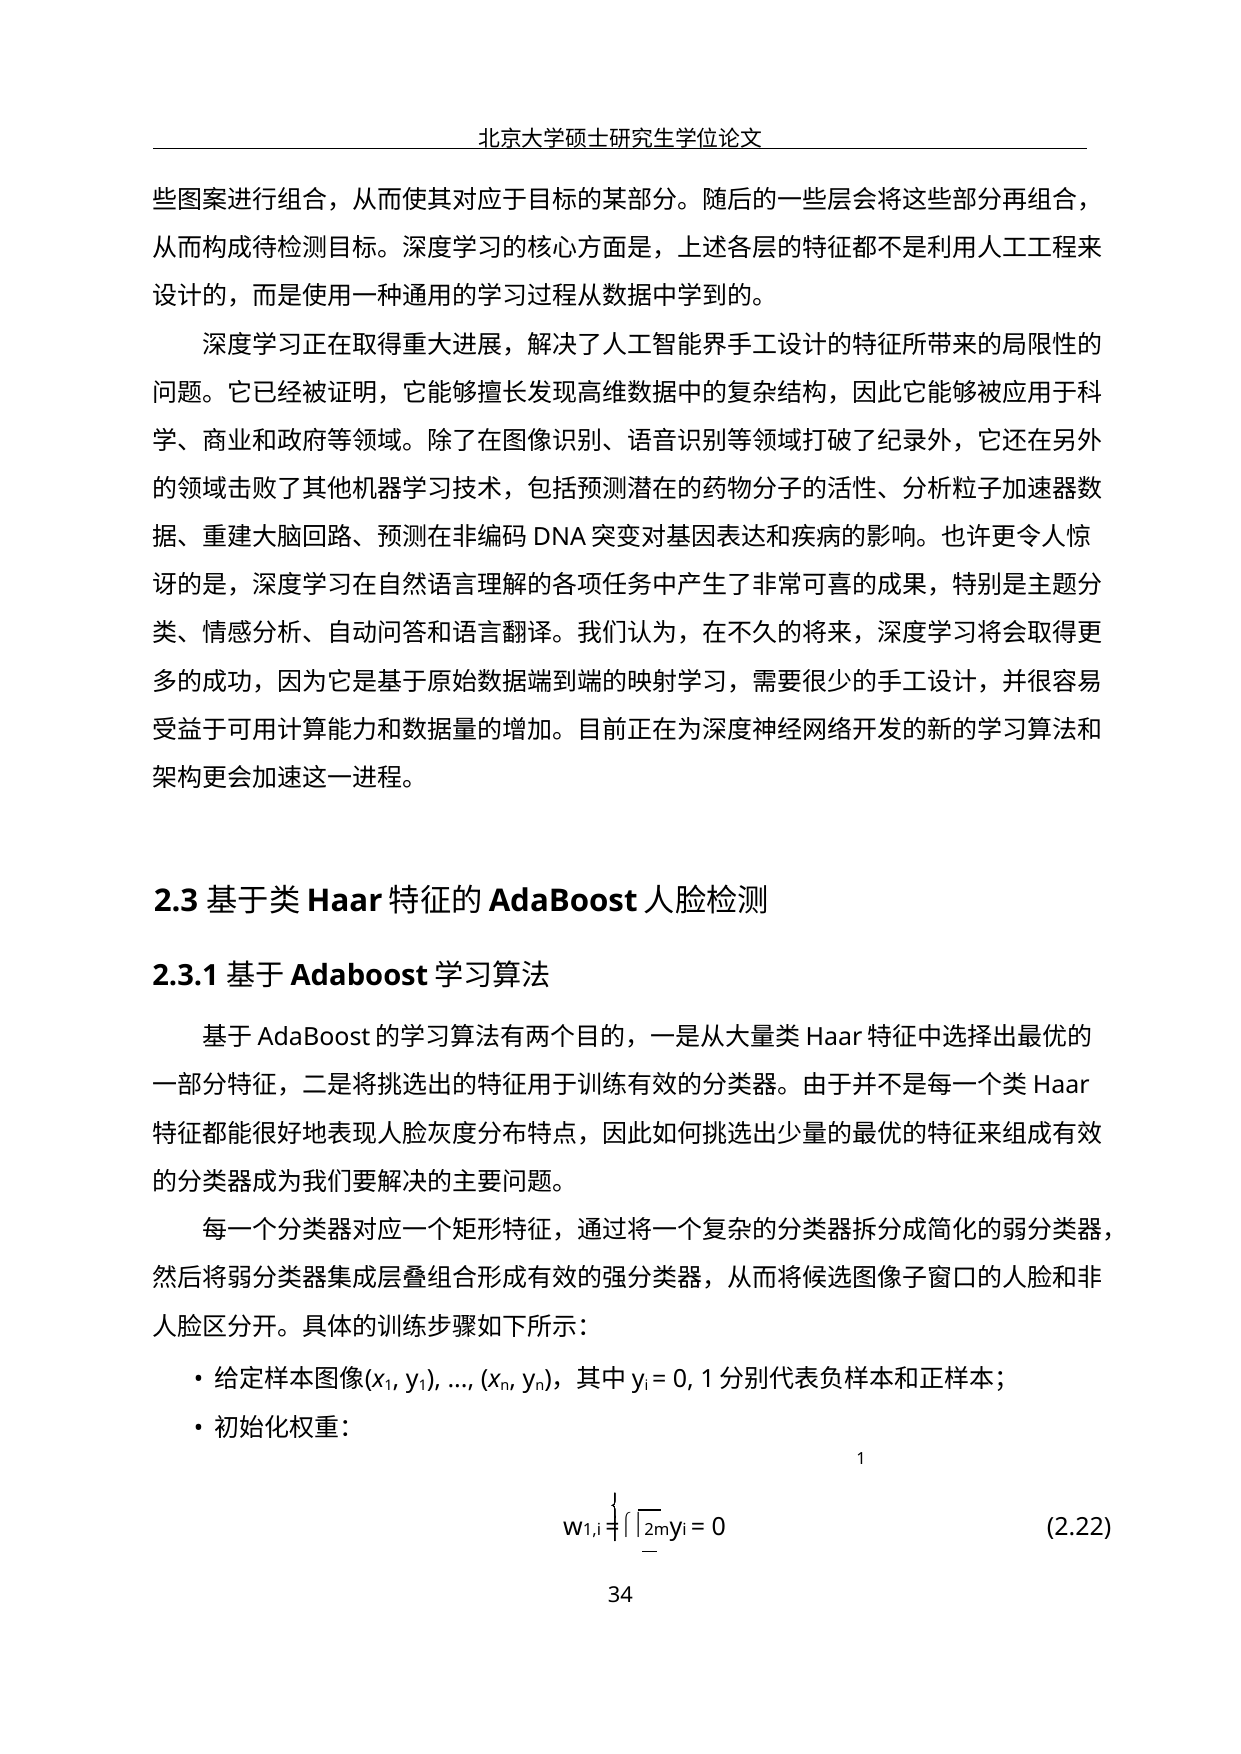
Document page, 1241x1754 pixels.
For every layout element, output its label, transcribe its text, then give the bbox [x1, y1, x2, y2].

list 给定样本图像(x1, y1), ..., (xn, yn)，其中yi = 0, 1分别代表负样本和正样本； [193, 1358, 1111, 1394]
text 每一个分类器对应一个矩形特征，通过将一个复杂的分类器拆分成简化的弱分类器，然后将弱分类器集成层叠组合形成有效的强分类器，从而将候选图像子窗口的人脸和非人脸区分开。具体的训练步骤如下所示： [153, 1210, 1111, 1342]
text 基于AdaBoost的学习算法有两个目的，一是从大量类Haar特征中选择出最优的一部分特征，二是将挑选出的特征用于训练有效的分类器。由于并不是每一个类Haar特征都能很好地表现人脸灰度分布特点，因此如何挑选出少量的最优的特征来组成有效的分类器成为我们要解决的主要问题。 [153, 1017, 1111, 1197]
list 初始化权重： [193, 1407, 1111, 1443]
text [153, 179, 1111, 312]
subtitle 2.3 基于类Haar特征的AdaBoost人脸检测 [153, 875, 1111, 921]
text 1 [187, 1447, 1240, 1469]
text w1,i =2myi = 0 (2.22) [143, 1509, 1111, 1543]
text 深度学习正在取得重大进展，解决了人工智能界手工设计的特征所带来的局限性的问题。它已经被证明，它能够擅长发现高维数据中的复杂结构，因此它能够被应用于科学、商业和政府等领域。除了在图像识别、语音识别等领域打破了纪录外，它还在另外的领域击败了其他机器学习技术，包括预测潜在的药物分子的活性、分析粒子加速器数据、重建大脑回路、预测在非编码DNA突变对基因表达和疾病的影响。也许更令人惊讶的是，深度学习在自然语言理解的各项任务中产生了非常可喜的成果，特别是主题分类、情感分析、自动问答和语言翻译。我们认为，在不久的将来，深度学习将会取得更多的成功，因为它是基于原始数据端到端的映射学习，需要很少的手工设计，并很容易受益于可用计算能力和数据量的增加。目前正在为深度神经网络开发的新的学习算法和架构更会加速这一进程。 [153, 324, 1111, 793]
subtitle 2.3.1 基于Adaboost学习算法 [152, 952, 1111, 994]
